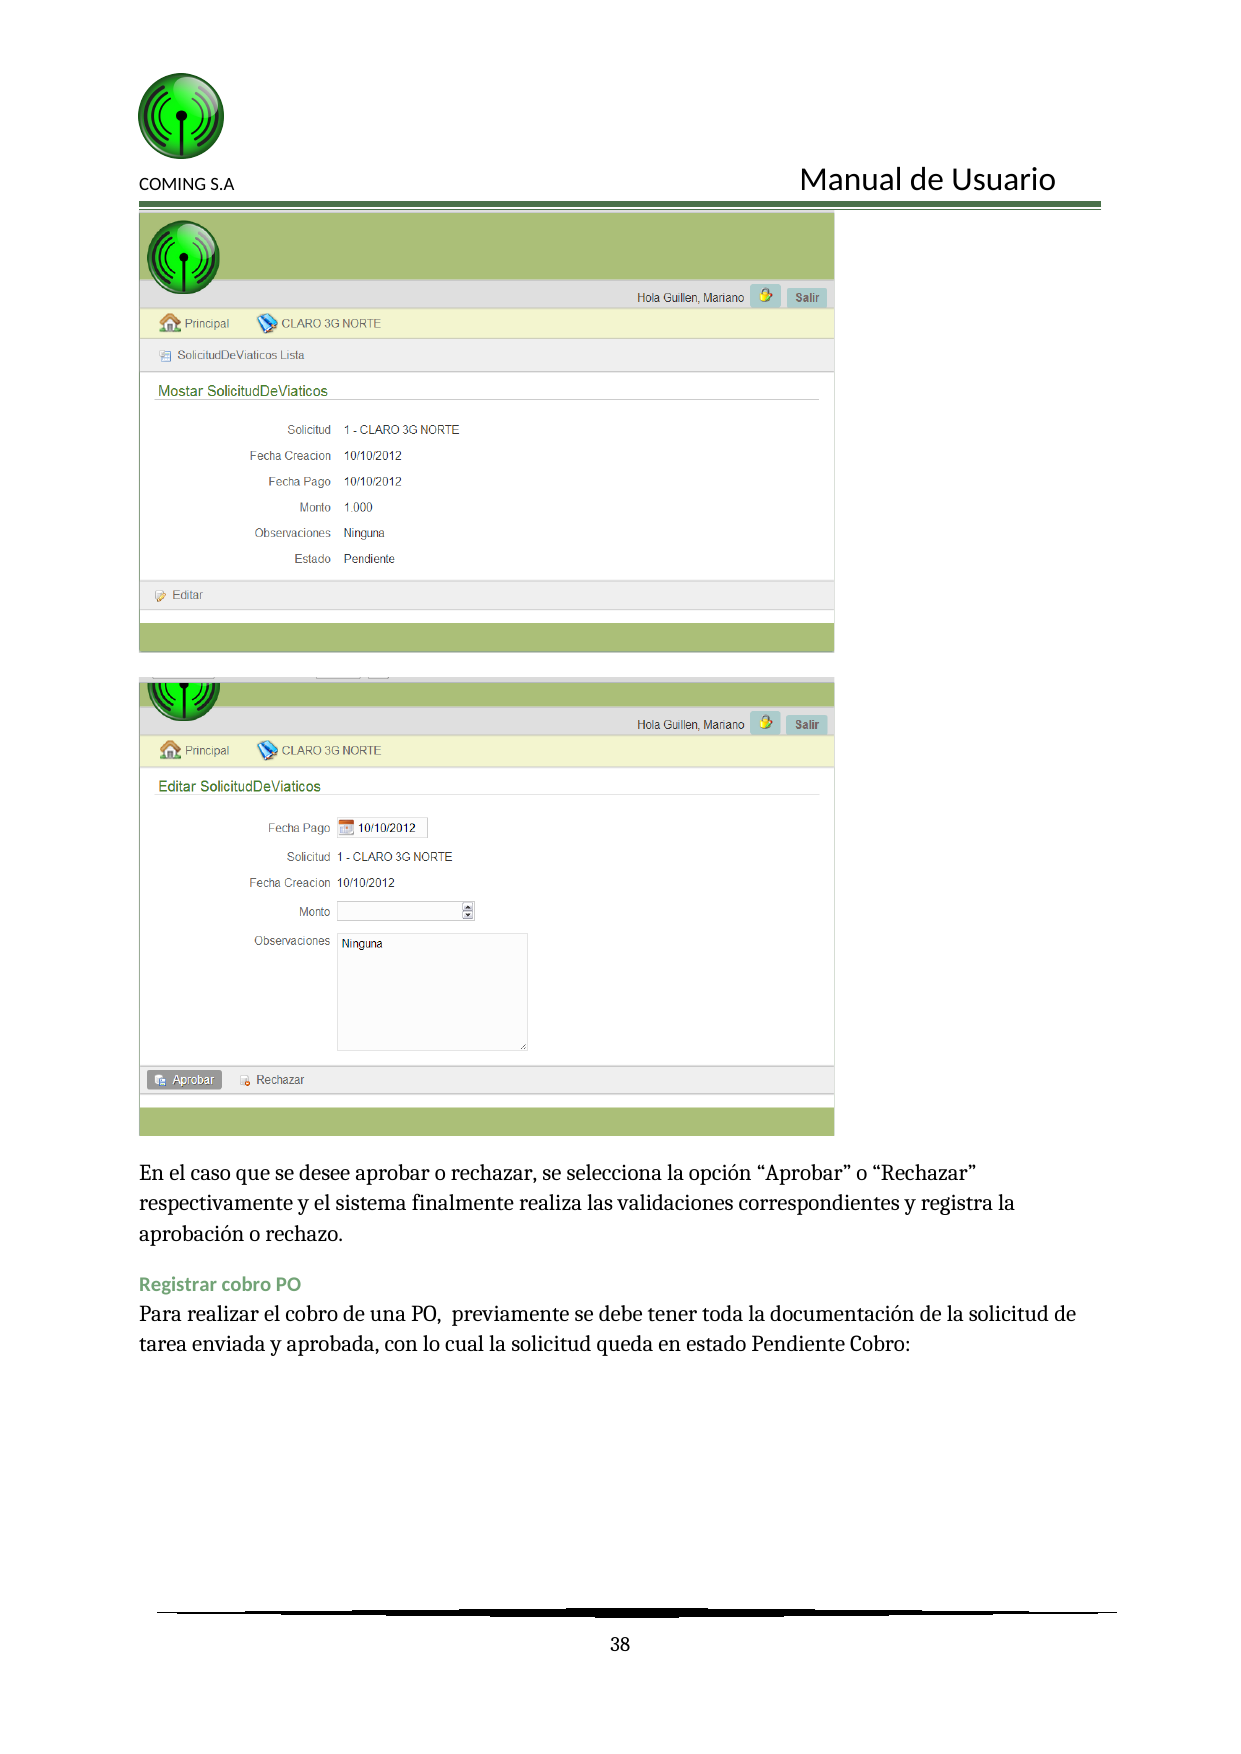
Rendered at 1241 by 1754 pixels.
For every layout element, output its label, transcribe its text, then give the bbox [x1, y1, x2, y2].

text En el caso que se desee aprobar o rechazar, se selecciona la opción “Aprobar” o “Rechazar” respectivamente y el sistema finalmente realiza las validaciones correspondientes y registra la aprobación o rechazo. [139, 1160, 1101, 1247]
picture [138, 73, 224, 159]
picture [138, 677, 835, 1136]
picture [138, 210, 835, 653]
subtitle Registrar cobro PO [139, 1271, 1101, 1297]
text Para realizar el cobro de una PO, previamente se debe tener toda la documentación de la solicitud de tarea enviada y aprobada, con lo cual la solicitud queda en estado Pendiente Cobro: [139, 1301, 1101, 1357]
